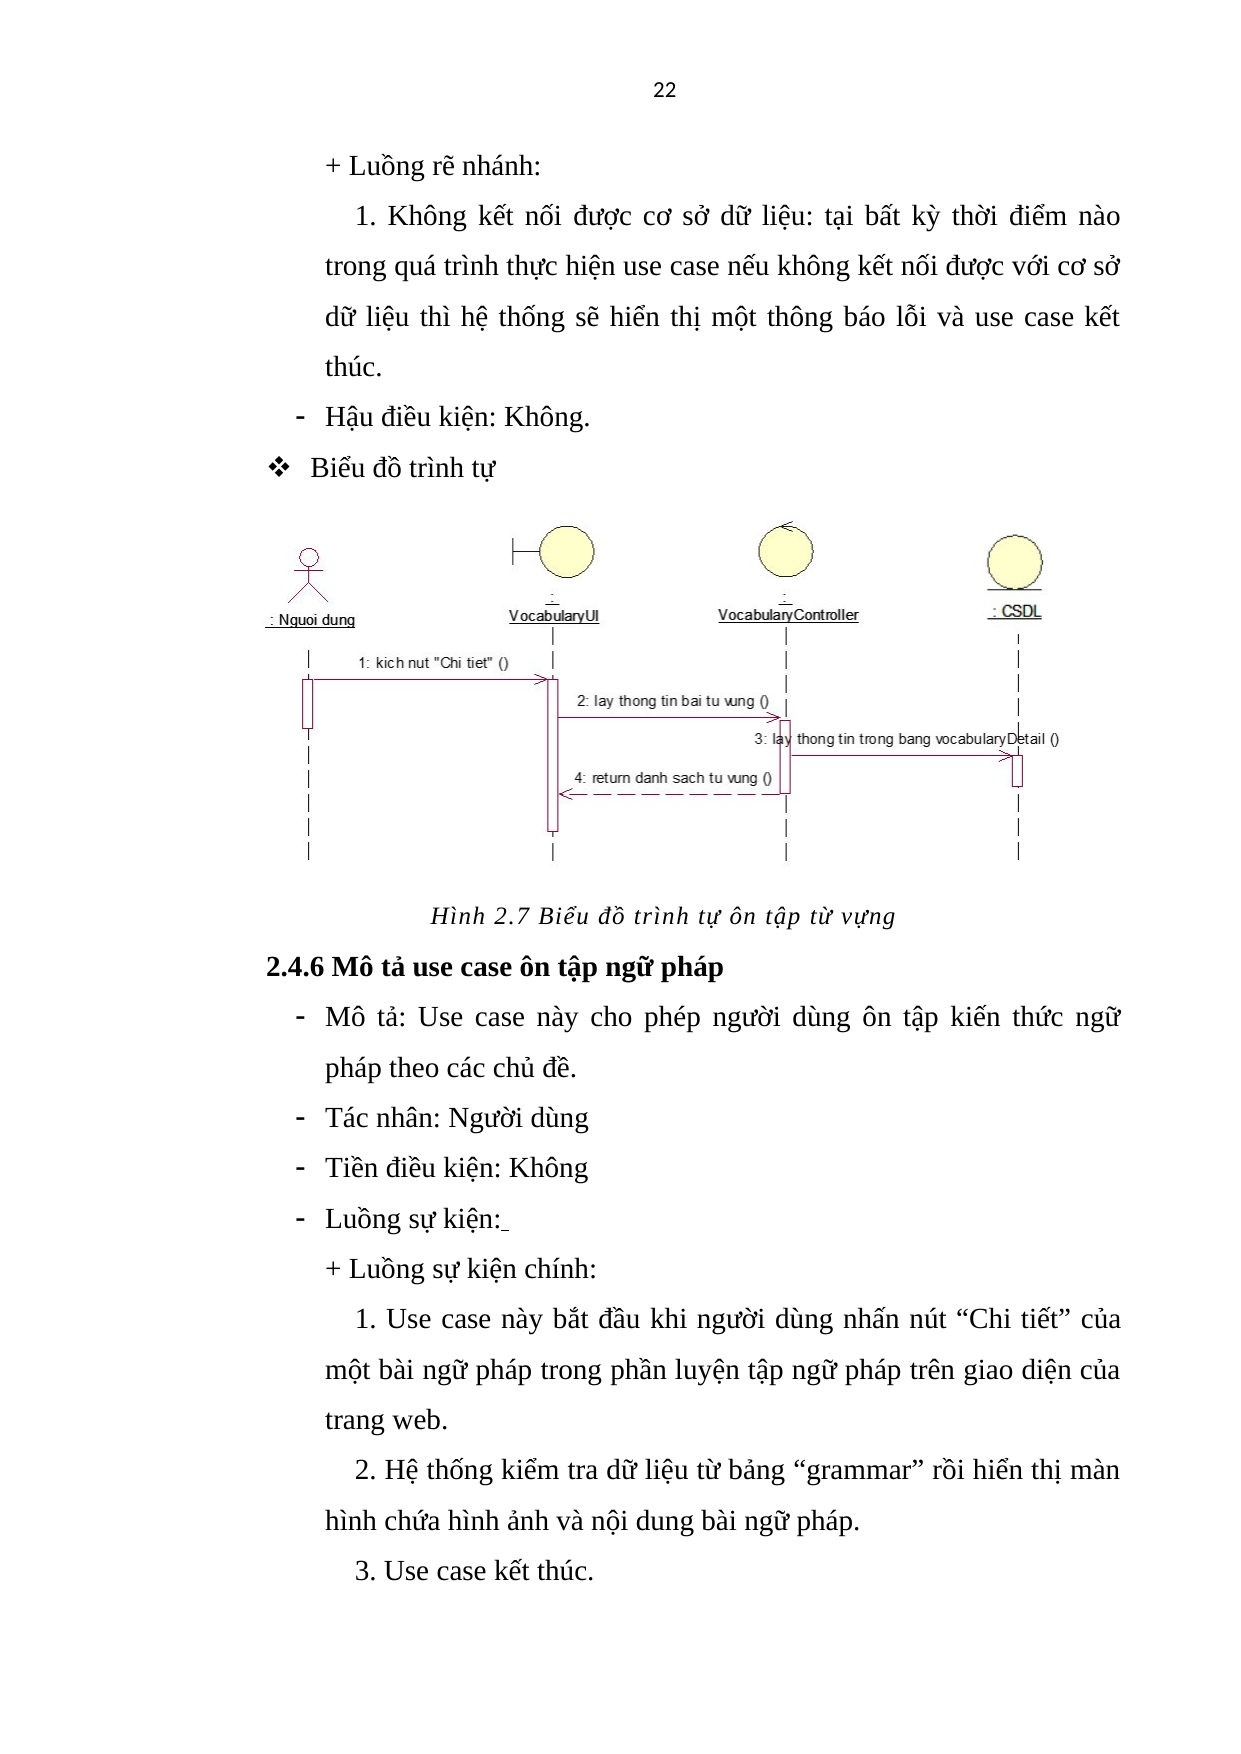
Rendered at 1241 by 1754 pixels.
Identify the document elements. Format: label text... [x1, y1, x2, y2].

list Hậu điều kiện: Không. [295, 399, 1122, 433]
list 3. Use case kết thúc. [325, 1553, 1122, 1587]
list 2. Hệ thống kiểm tra dữ liệu từ bảng “grammar” rồi hiển thị màn hình chứa hình ảnh và nội dung bài ngữ pháp. [325, 1452, 1122, 1536]
list + Luồng rẽ nhánh: [325, 148, 1122, 181]
list Biểu đồ trình tự [266, 450, 1122, 483]
list 1. Use case này bắt đầu khi người dùng nhấn nút “Chi tiết” của một bài ngữ pháp trong phần luyện tập ngữ pháp trên giao diện của trang web. [325, 1302, 1122, 1436]
list Tiền điều kiện: Không [295, 1150, 1122, 1184]
list 1. Không kết nối được cơ sở dữ liệu: tại bất kỳ thời điểm nào trong quá trình thực hiện use case nếu không kết nối được với cơ sở dữ liệu thì hệ thống sẽ hiển thị một thông báo lỗi và use case kết thúc. [325, 198, 1122, 382]
picture [206, 500, 1122, 871]
list Luồng sự kiện: [295, 1201, 1122, 1234]
list Tác nhân: Người dùng [295, 1100, 1122, 1134]
list + Luồng sự kiện chính: [325, 1251, 1122, 1285]
list Mô tả: Use case này cho phép người dùng ôn tập kiến thức ngữ pháp theo các chủ đề. [295, 999, 1122, 1083]
subtitle 2.4.6 Mô tả use case ôn tập ngữ pháp [207, 949, 1122, 982]
